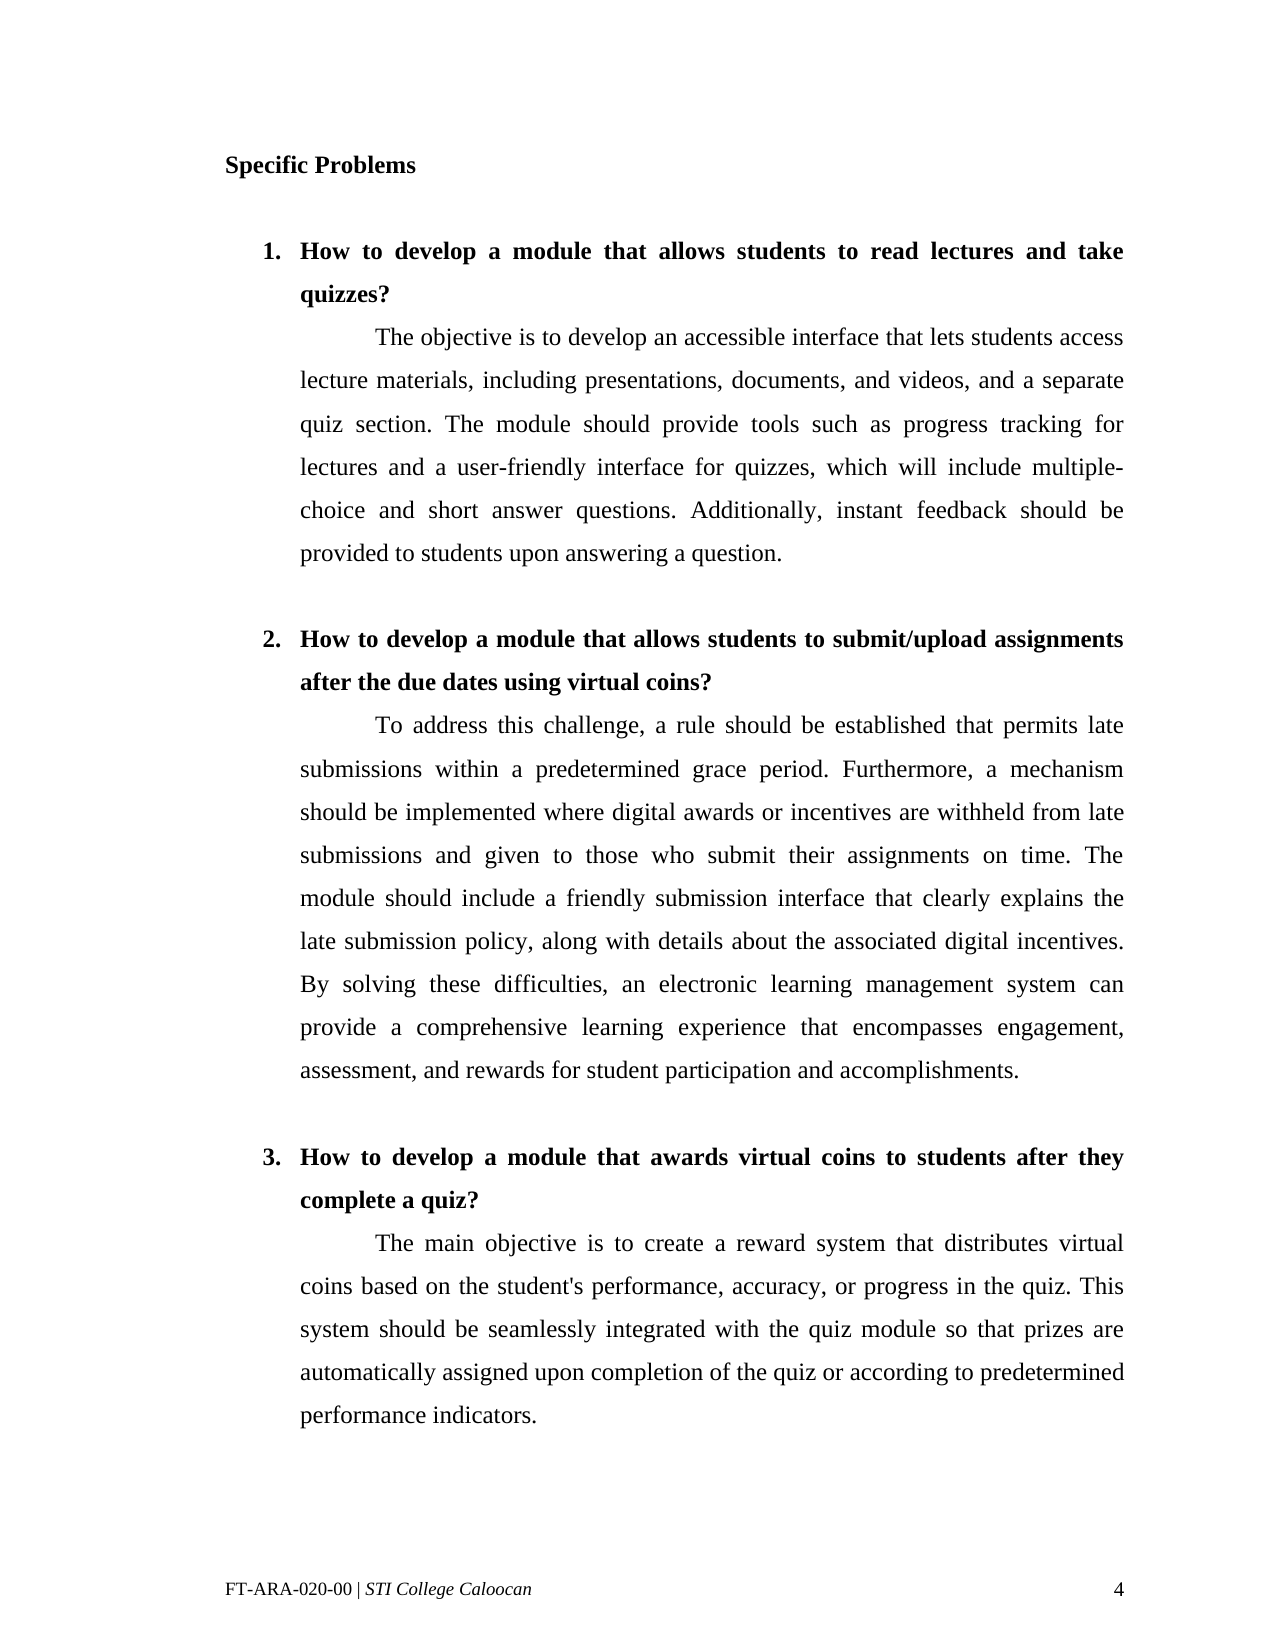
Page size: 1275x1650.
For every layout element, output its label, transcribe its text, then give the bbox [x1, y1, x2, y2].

text Specific Problems [225, 150, 1125, 179]
list How to develop a module that allows students to read lectures and take quizzes? [262, 236, 1125, 308]
text To address this challenge, a rule should be established that permits late submissions within a predetermined grace period. Furthermore, a mechanism should be implemented where digital awards or incentives are withheld from late submissions and given to those who submit their assignments on time. The module should include a friendly submission interface that clearly explains the late submission policy, along with details about the associated digital incentives. By solving these difficulties, an electronic learning management system can provide a comprehensive learning experience that encompasses engagement, assessment, and rewards for student participation and accomplishments. [300, 711, 1125, 1084]
list How to develop a module that awards virtual coins to students after they complete a quiz? [262, 1142, 1125, 1214]
list How to develop a module that allows students to submit/upload assignments after the due dates using virtual coins? [262, 624, 1125, 696]
text The main objective is to create a reward system that distributes virtual coins based on the student's performance, accuracy, or progress in the quiz. This system should be seamlessly integrated with the quiz module so that prizes are automatically assigned upon completion of the quiz or according to predetermined performance indicators. [300, 1228, 1125, 1429]
text The objective is to develop an accessible interface that lets students access lecture materials, including presentations, documents, and videos, and a separate quiz section. The module should provide tools such as progress tracking for lectures and a user-friendly interface for quizzes, which will include multiple-choice and short answer questions. Additionally, instant feedback should be provided to students upon answering a question. [300, 322, 1125, 567]
